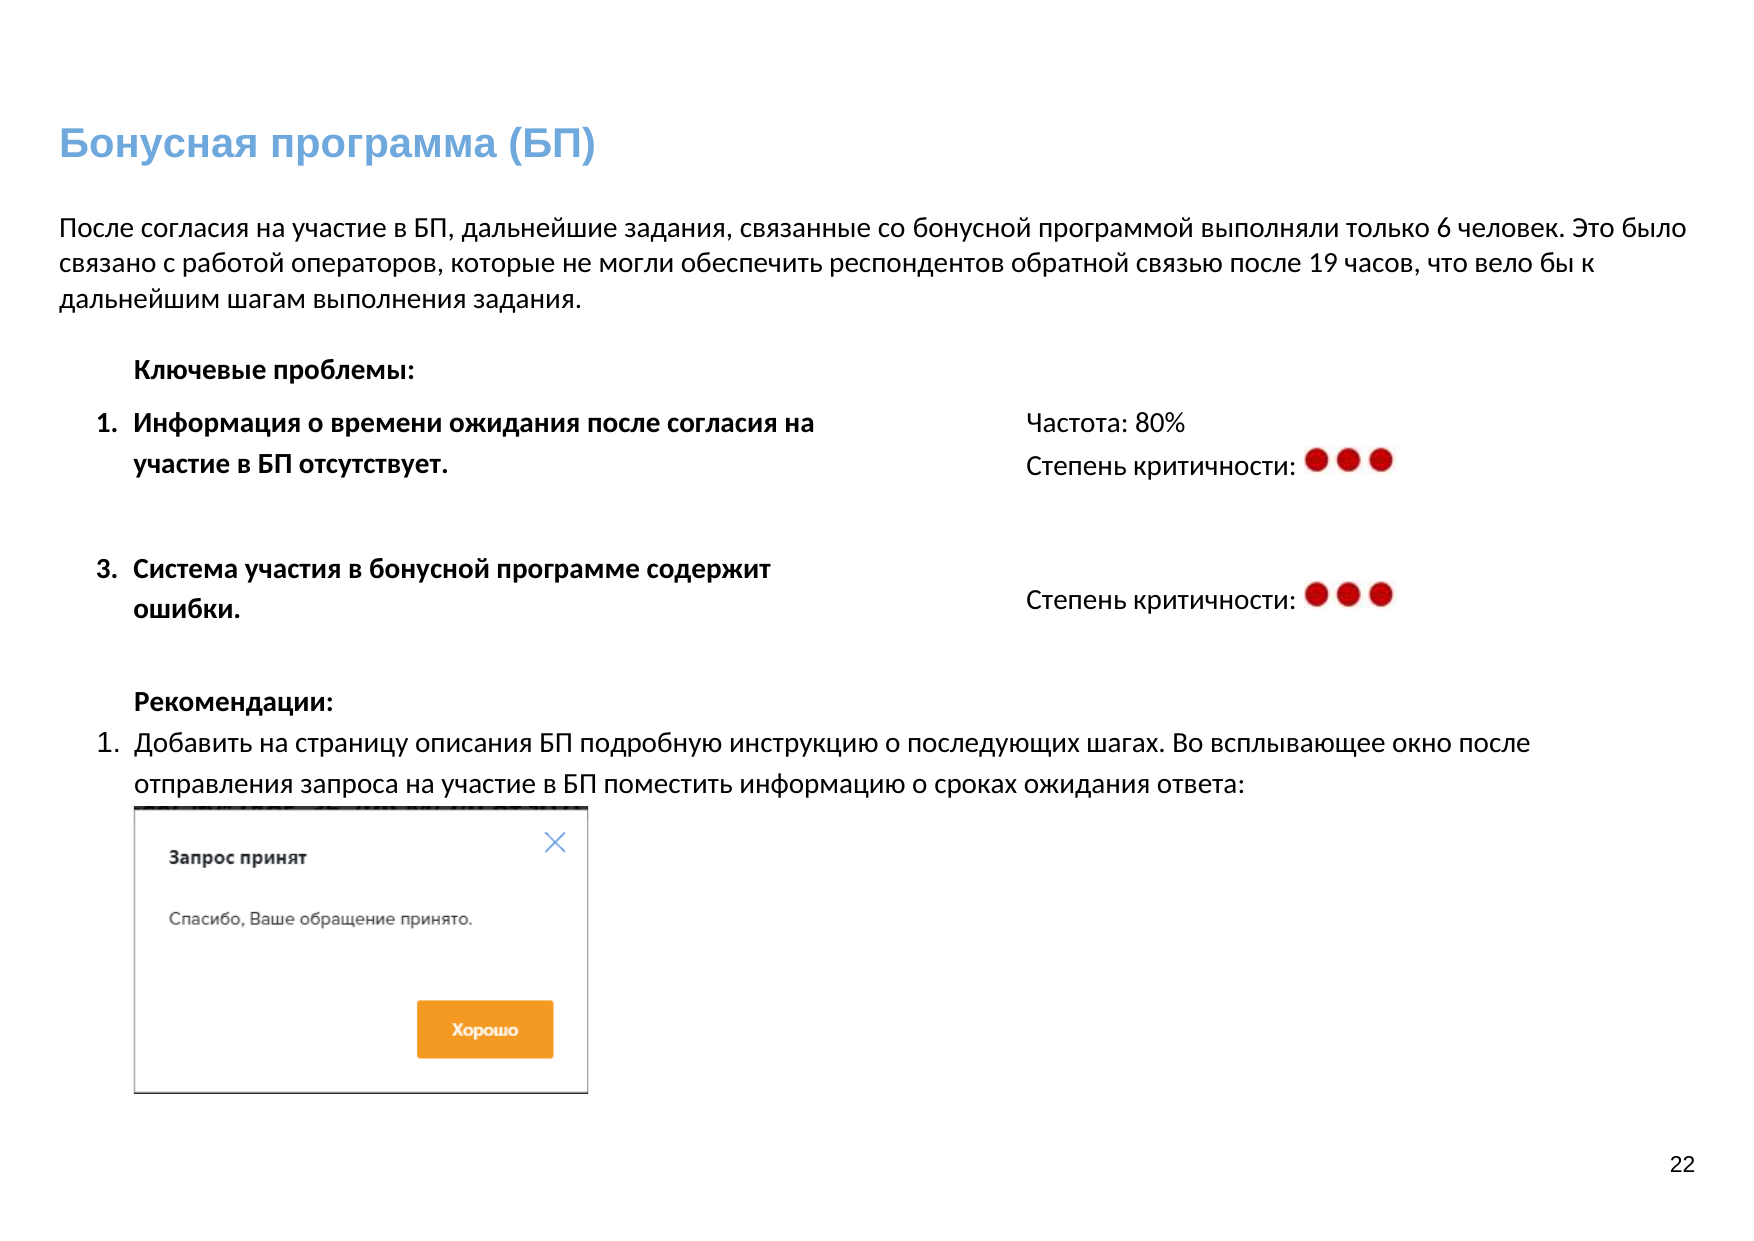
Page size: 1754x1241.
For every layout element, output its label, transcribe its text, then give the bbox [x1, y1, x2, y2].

text Рекомендации: [59, 683, 1695, 719]
table_header Частота: 80% Степень критичности: [867, 394, 1683, 537]
text Ключевые проблемы: [59, 351, 1695, 386]
picture [1303, 580, 1397, 610]
subtitle Бонусная программа (БП) [59, 118, 1695, 166]
picture [1303, 445, 1397, 475]
table_header Информация о времени ожидания после согласия на участие в БП отсутствует. [49, 394, 865, 537]
text После согласия на участие в БП, дальнейшие задания, связанные со бонусной программой выполняли только 6 человек. Это было связано с работой операторов, которые не могли обеспечить респондентов обратной связью после 19 часов, что вело бы к дальнейшим шагам выполнения задания. [59, 209, 1695, 316]
list Добавить на страницу описания БП подробную инструкцию о последующих шагах. Во всплывающее окно после отправления запроса на участие в БП поместить информацию о сроках ожидания ответа: [96, 724, 1695, 801]
picture [133, 806, 589, 1094]
table_cell Степень критичности: [867, 539, 1683, 641]
table_cell Система участия в бонусной программе содержит ошибки. [49, 539, 865, 641]
